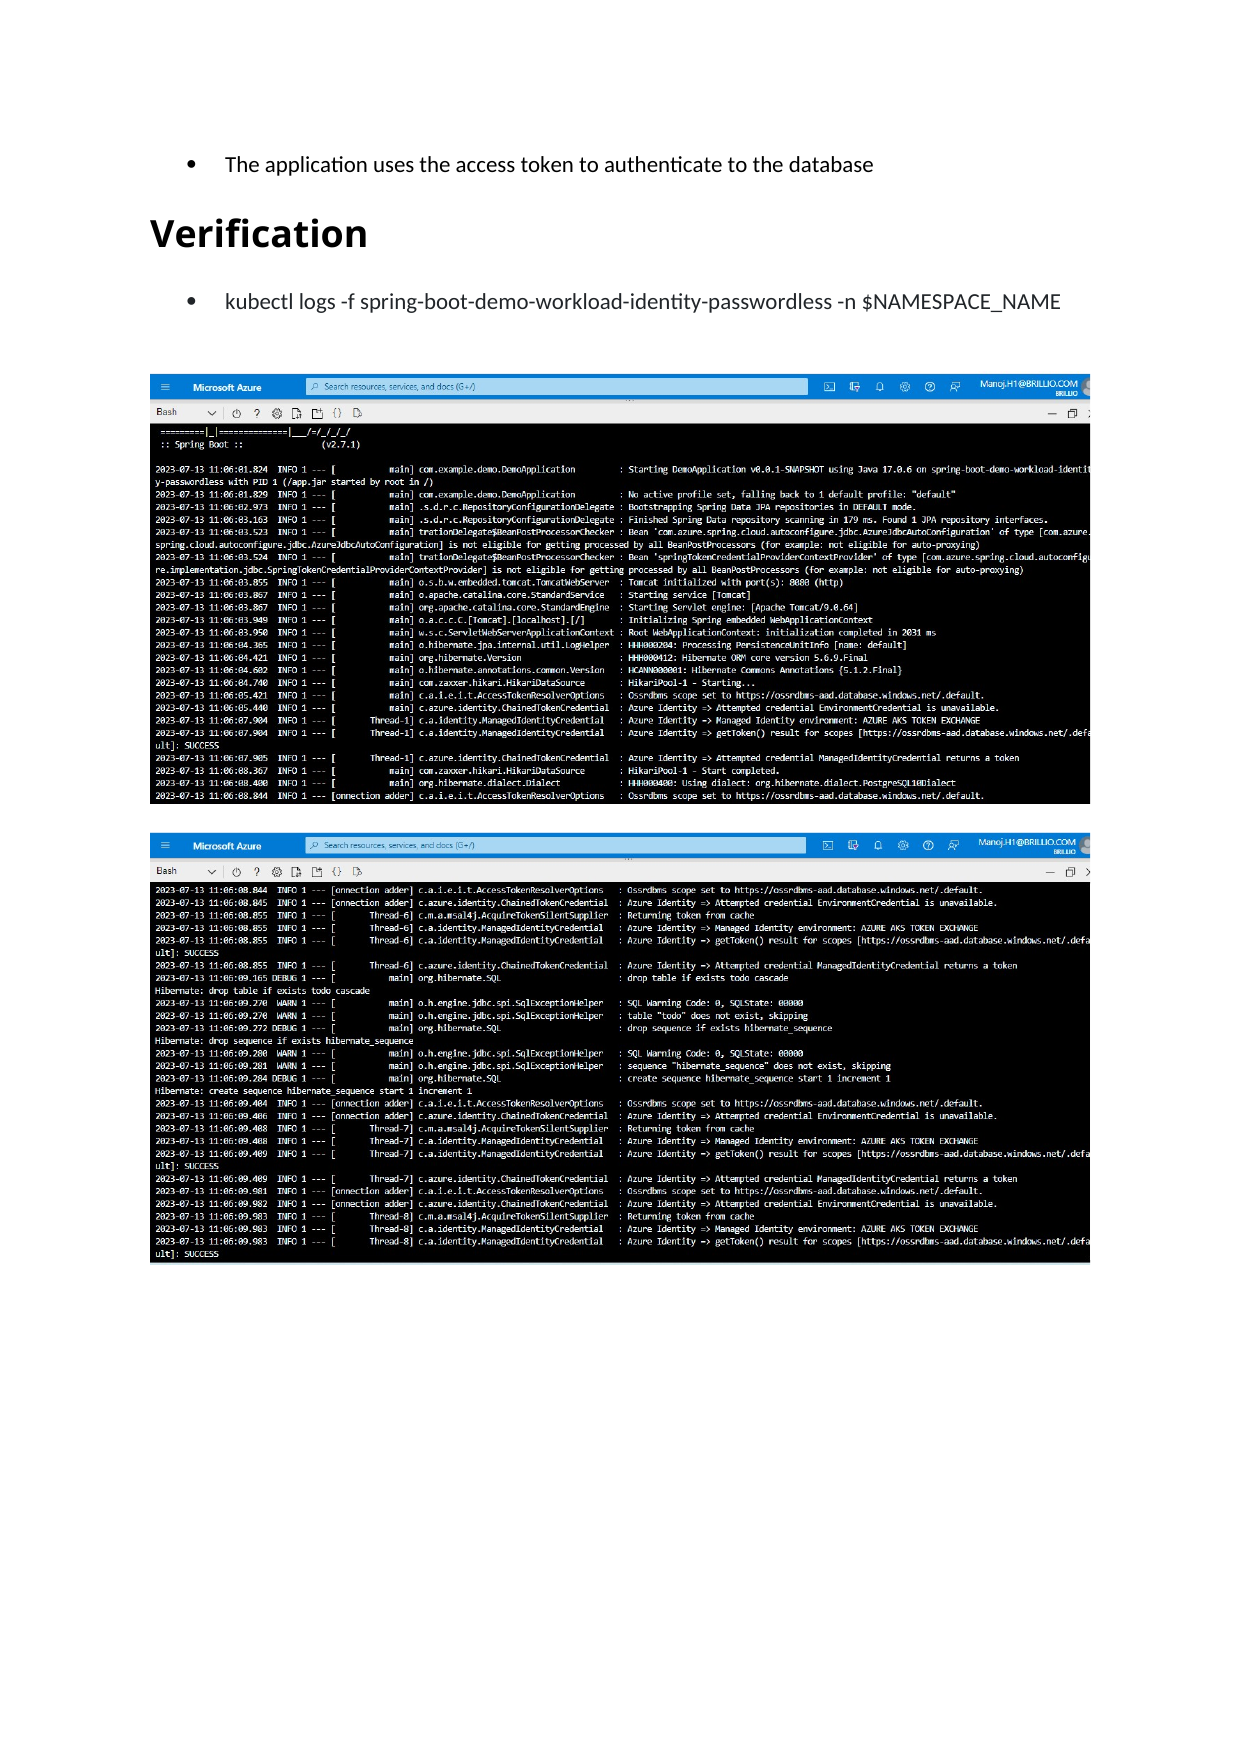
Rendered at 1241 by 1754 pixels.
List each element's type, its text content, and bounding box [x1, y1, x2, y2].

list kubectl logs -f spring-boot-demo-workload-identity-passwordless -n $NAMESPACE_NAME [187, 287, 1090, 315]
picture [150, 371, 1091, 804]
list The application uses the access token to authenticate to the database [187, 150, 1090, 178]
picture [150, 832, 1091, 1265]
subtitle Verification [150, 207, 1090, 258]
